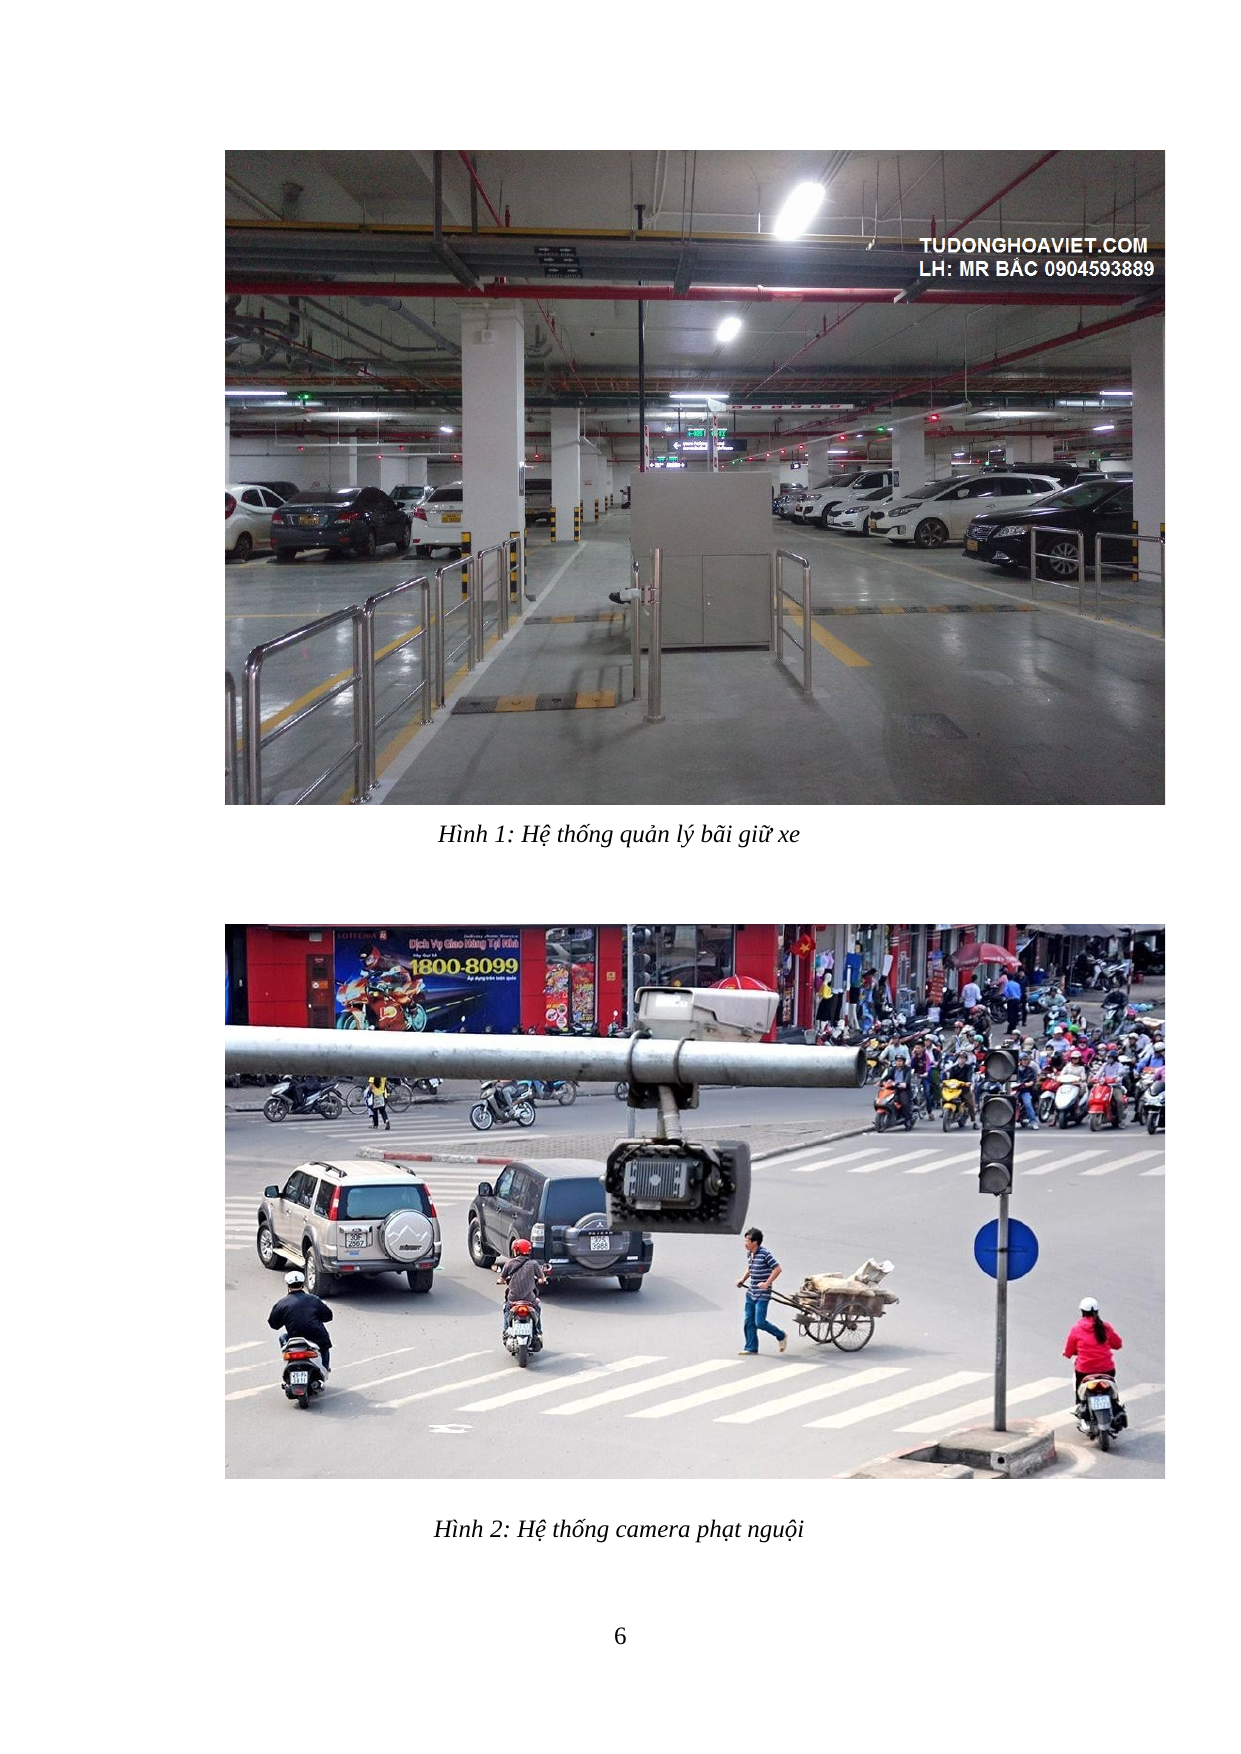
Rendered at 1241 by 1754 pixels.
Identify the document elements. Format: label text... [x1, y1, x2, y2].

text Hình 1: Hệ thống quản lý bãi giữ xe [150, 819, 1090, 848]
text Hình 2: Hệ thống camera phạt nguội [150, 1514, 1090, 1543]
picture [225, 150, 1166, 805]
picture [225, 924, 1166, 1479]
